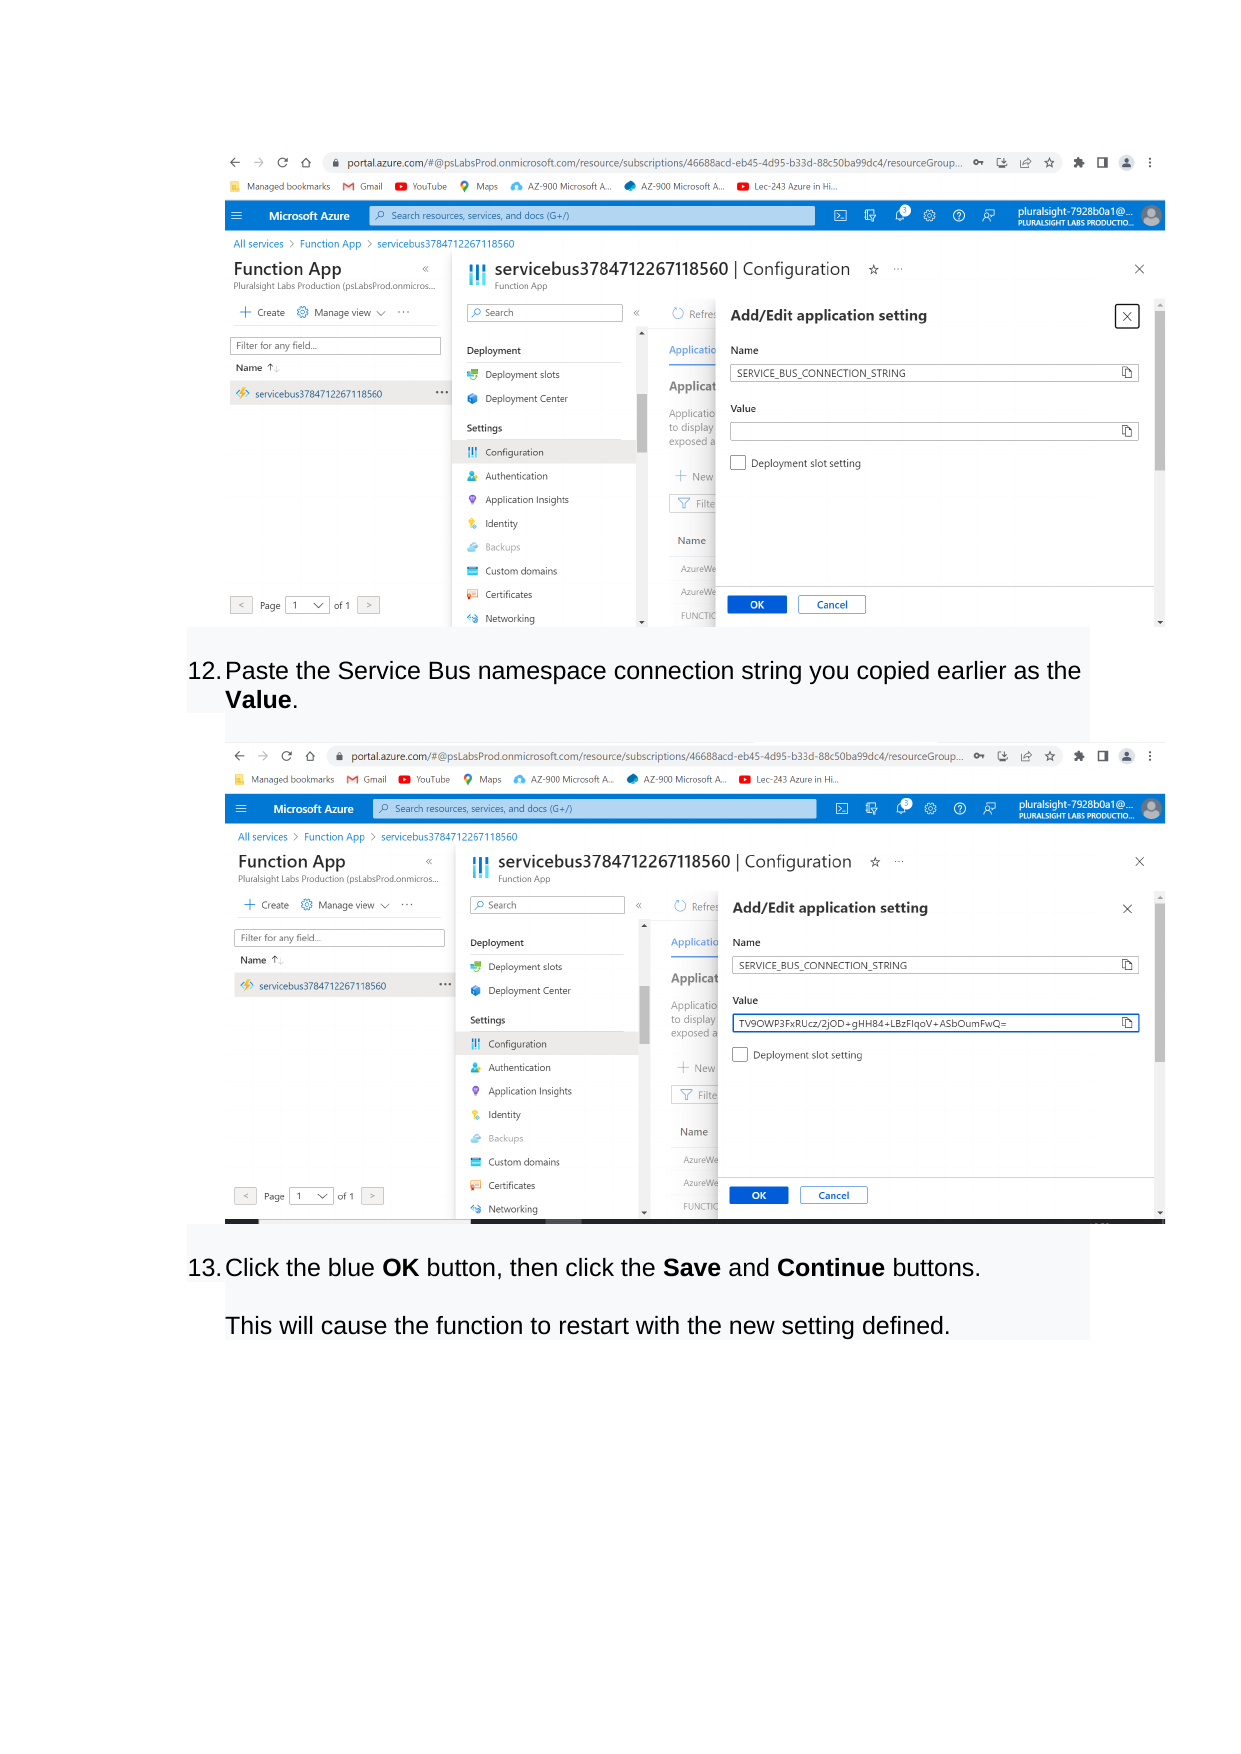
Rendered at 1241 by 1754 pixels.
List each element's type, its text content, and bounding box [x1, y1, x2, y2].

text This will cause the function to restart with the new setting defined. [225, 1311, 1090, 1340]
picture [225, 150, 1166, 627]
list Paste the Service Bus namespace connection string you copied earlier as the Value. [187, 656, 1090, 713]
picture [225, 742, 1166, 1224]
list Click the blue OK button, then click the Save and Continue buttons. [187, 1253, 1090, 1282]
